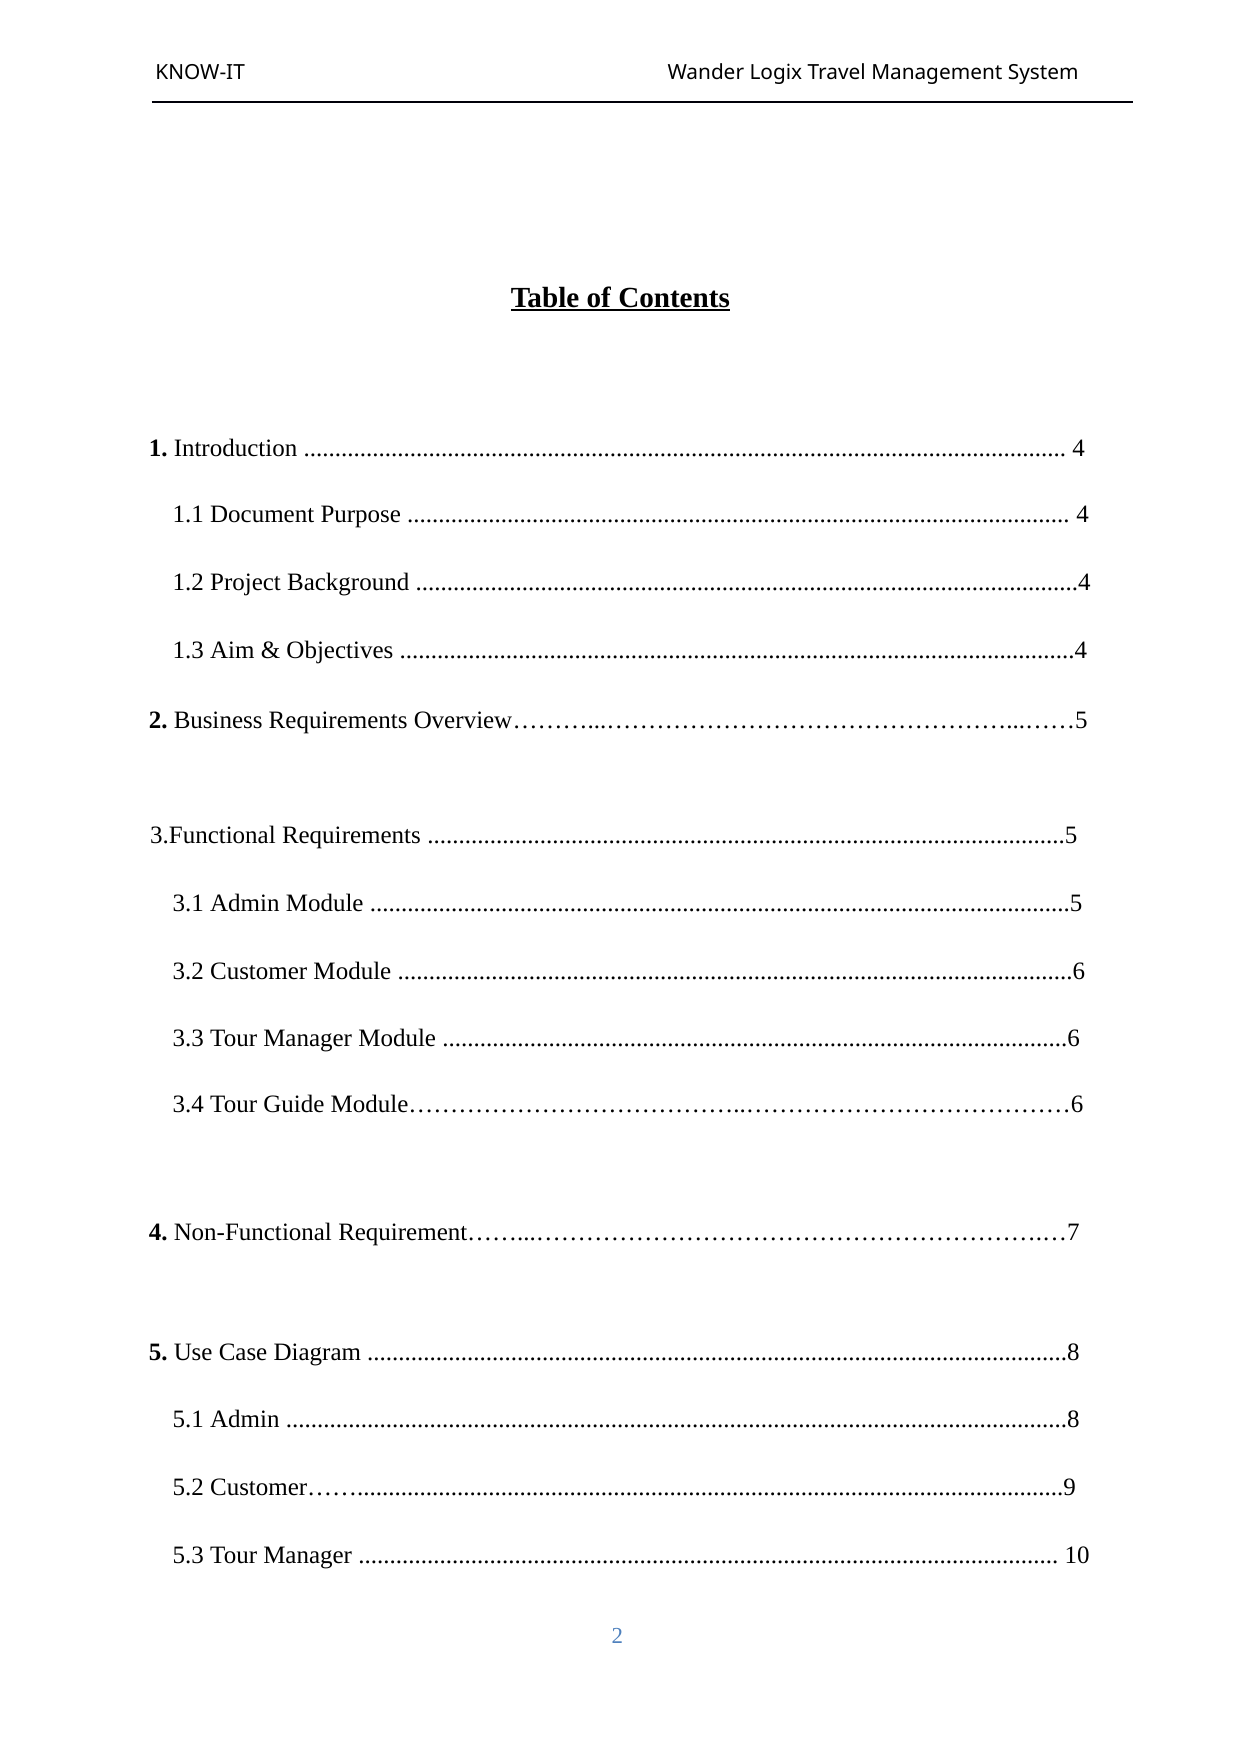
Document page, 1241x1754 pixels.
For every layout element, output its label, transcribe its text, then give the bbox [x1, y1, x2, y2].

list Document Purpose .......................................................................................................... 4 [172, 499, 1091, 528]
list Use Case Diagram ................................................................................................................8 [148, 1337, 1100, 1366]
list Admin .............................................................................................................................8 [172, 1404, 1091, 1433]
list Tour Manager Module ....................................................................................................6 [172, 1023, 1091, 1052]
text 3.Functional Requirements ......................................................................................................5 [150, 821, 1091, 849]
list Tour Guide Module…………………………………..…………………………………6 [172, 1089, 1091, 1118]
list Project Background ..........................................................................................................4 [172, 567, 1091, 596]
list Business Requirements Overview………...…………………………………………...……5 [148, 706, 1100, 734]
list Non-Functional Requirement……...…………………………………………………….…7 [148, 1217, 1100, 1246]
list Introduction .......................................................................................................................... 4 [148, 433, 1100, 461]
list Admin Module ................................................................................................................5 [172, 888, 1091, 917]
list Aim & Objectives ............................................................................................................4 [172, 635, 1091, 664]
list Customer…….................................................................................................................9 [172, 1472, 1091, 1501]
list Tour Manager ................................................................................................................ 10 [172, 1540, 1091, 1569]
list Customer Module ............................................................................................................6 [172, 956, 1091, 984]
subtitle Table of Contents [140, 280, 1100, 314]
